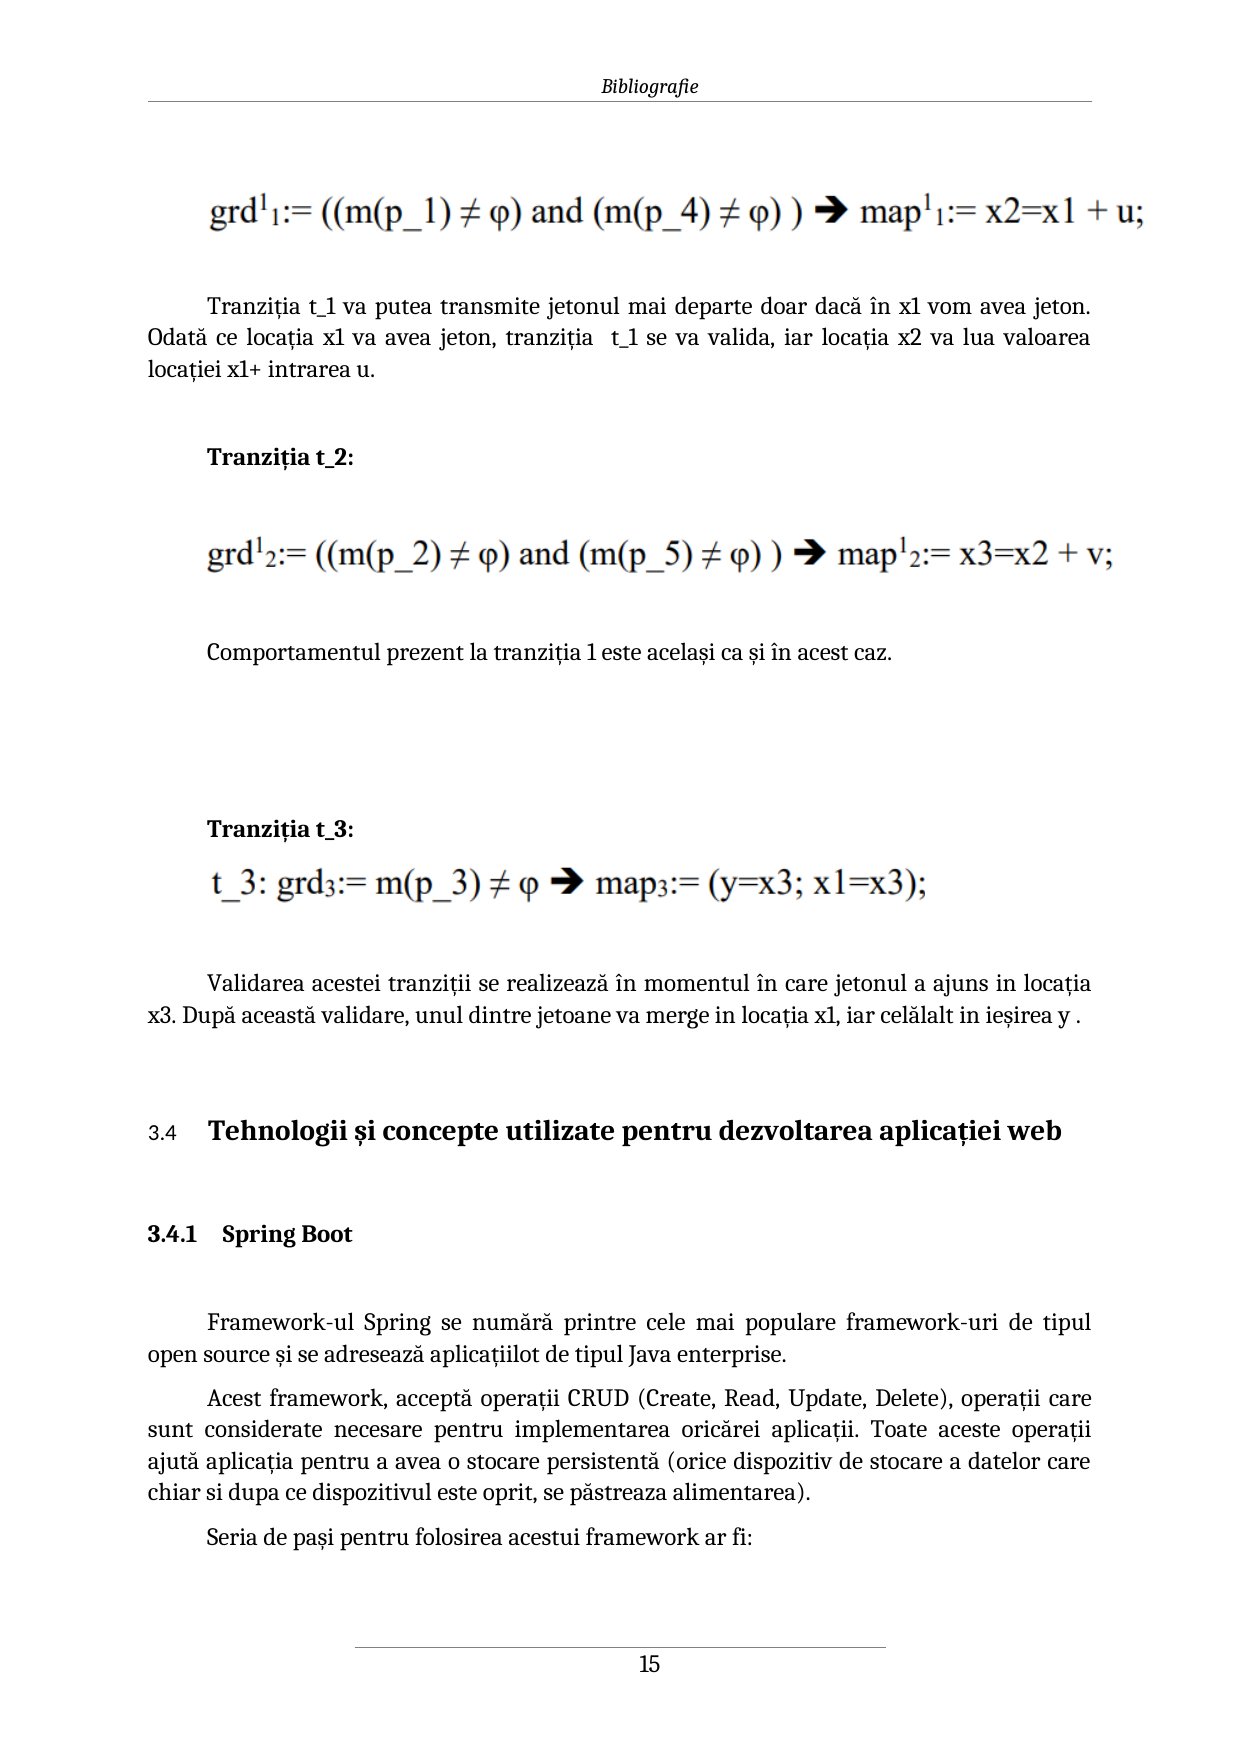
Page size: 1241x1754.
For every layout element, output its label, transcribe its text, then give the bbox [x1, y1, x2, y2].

picture [206, 531, 1116, 579]
subtitle Spring Boot [148, 1220, 1092, 1249]
text Comportamentul prezent la tranziția 1 este același ca și în acest caz. [148, 638, 1092, 667]
text Validarea acestei tranziții se realizează în momentul în care jetonul a ajuns in locația x3. După această validare, unul dintre jetoane va merge in locația x1, iar celălalt in ieșirea y . [148, 969, 1092, 1029]
subtitle Tehnologii și concepte utilizate pentru dezvoltarea aplicației web [148, 1114, 1092, 1147]
text Acest framework, acceptă operații CRUD (Create, Read, Update, Delete), operații care sunt considerate necesare pentru implementarea oricărei aplicații. Toate aceste operații ajută aplicația pentru a avea o stocare persistentă (orice dispozitiv de stocare a datelor care chiar si dupa ce dispozitivul este oprit, se păstreaza alimentarea). [148, 1384, 1092, 1507]
text Tranziția t_3: [148, 814, 1092, 843]
text Framework-ul Spring se numără printre cele mai populare framework-uri de tipul open source și se adresează aplicațiilot de tipul Java enterprise. [148, 1308, 1092, 1368]
picture [206, 858, 936, 910]
picture [206, 191, 1152, 233]
text Tranziția t_1 va putea transmite jetonul mai departe doar dacă în x1 vom avea jeton. Odată ce locația x1 va avea jeton, tranziția t_1 se va valida, iar locația x2 va lua valoarea locației x1+ intrarea u. [148, 292, 1092, 384]
text Seria de pași pentru folosirea acestui framework ar fi: [148, 1522, 1092, 1551]
text Tranziția t_2: [148, 443, 1092, 472]
